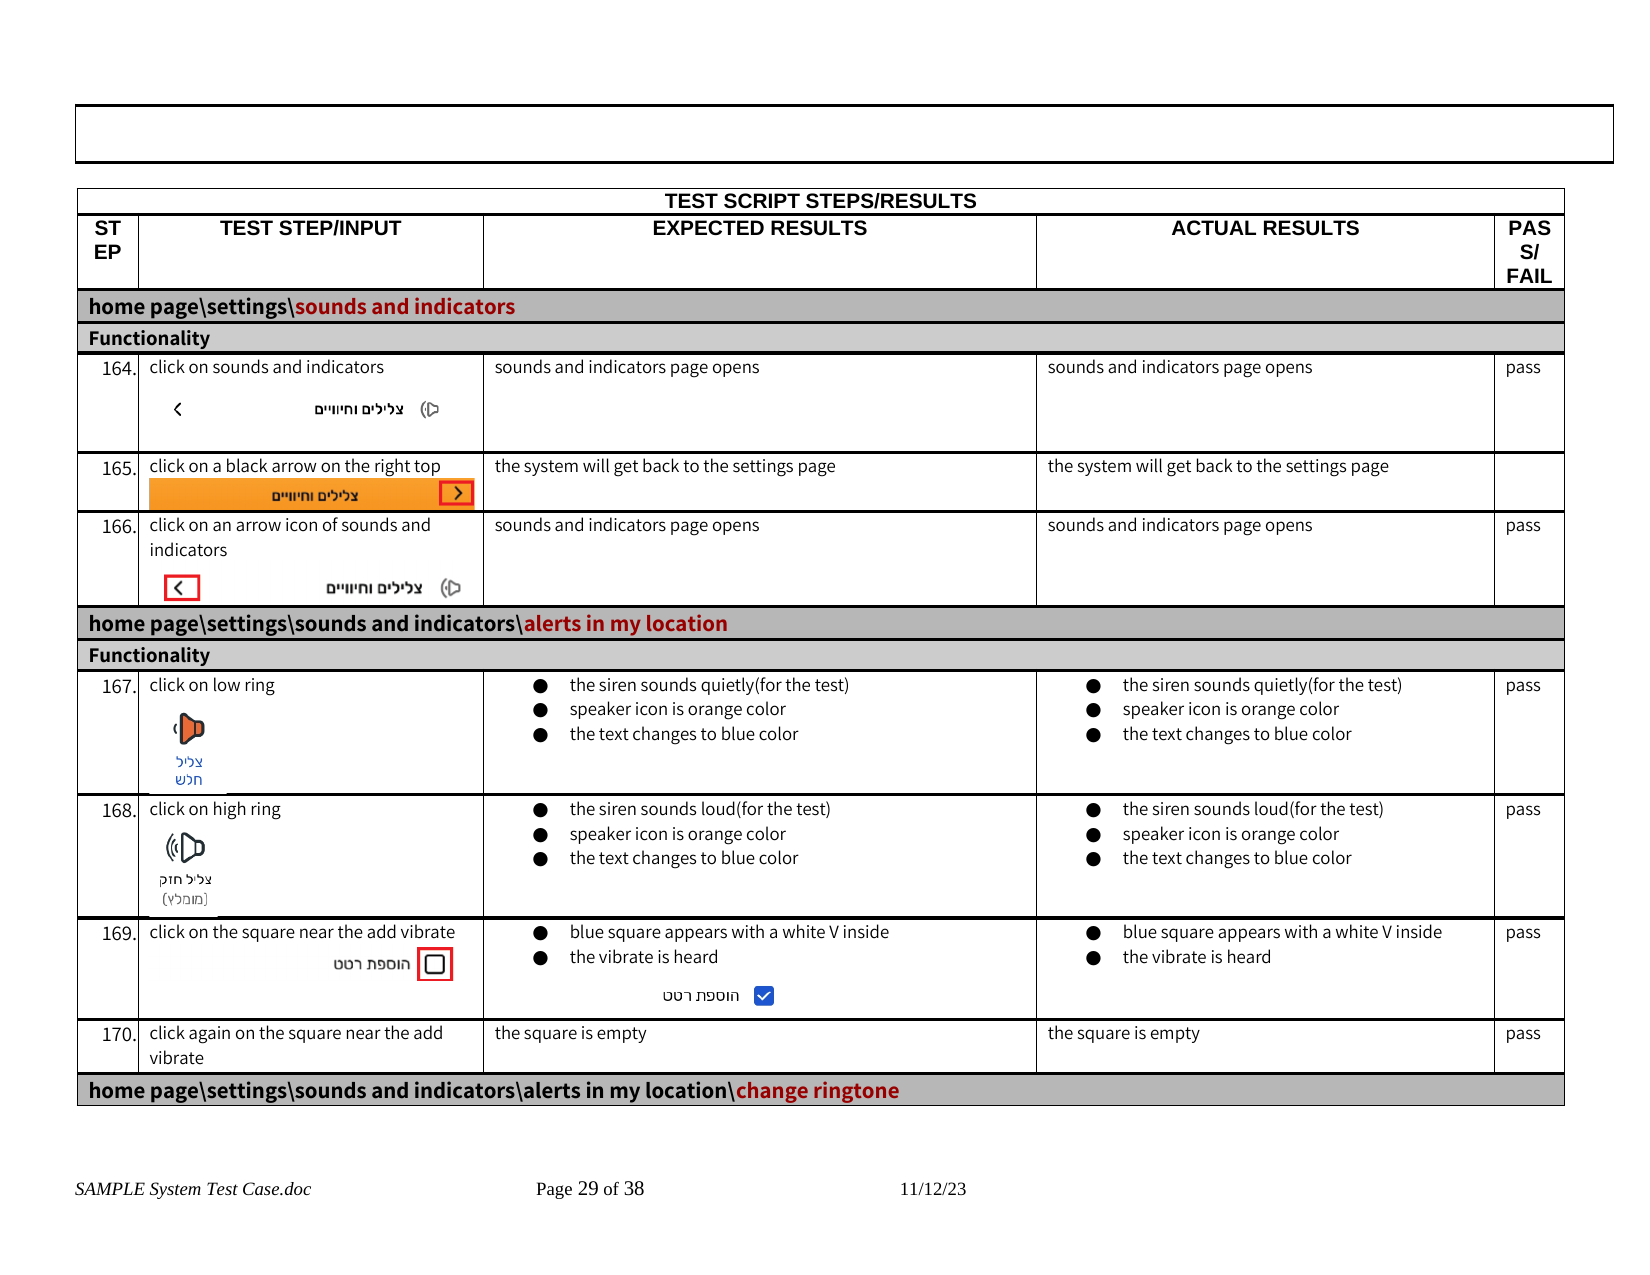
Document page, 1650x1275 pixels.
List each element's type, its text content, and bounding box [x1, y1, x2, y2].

table_cell TEST STEP/INPUT [139, 216, 483, 288]
table_cell the square is empty [1037, 1021, 1494, 1072]
table_cell [78, 355, 138, 451]
table_cell STEP [78, 216, 138, 288]
table_cell pass [1495, 355, 1564, 451]
table_cell click on the square near the add vibrate [139, 920, 483, 1017]
table_cell click on low ring [139, 672, 483, 793]
table_cell the siren sounds quietly(for the test) speaker icon is orange color the text changes to blue color [1037, 672, 1494, 793]
table_cell home page\settings\sounds and indicators\alerts in my location [78, 608, 1564, 638]
table_cell click again on the square near the add vibrate [139, 1021, 483, 1072]
picture [149, 696, 227, 794]
table_cell pass [1495, 513, 1564, 605]
table_cell home page\settings\sounds and indicators [78, 291, 1564, 321]
table_cell the siren sounds quietly(for the test) speaker icon is orange color the text changes to blue color [484, 672, 1036, 793]
table_cell Functionality [78, 324, 1564, 351]
table_cell PASS/FAIL [1495, 216, 1564, 288]
table_cell blue square appears with a white V inside the vibrate is heard [484, 920, 1036, 1017]
table_cell click on high ring [139, 796, 483, 916]
table_cell the siren sounds loud(for the test) speaker icon is orange color the text changes to blue color [484, 796, 1036, 916]
table_cell the square is empty [484, 1021, 1036, 1072]
table_cell the siren sounds loud(for the test) speaker icon is orange color the text changes to blue color [1037, 796, 1494, 916]
table_cell the system will get back to the settings page [1037, 454, 1494, 509]
table_cell click on an arrow icon of sounds and indicators [139, 513, 483, 605]
table_cell [78, 454, 138, 509]
picture [494, 968, 790, 1018]
picture [149, 379, 452, 434]
table_cell [78, 513, 138, 605]
table_cell [78, 796, 138, 916]
picture [149, 820, 218, 917]
picture [149, 478, 475, 510]
table_cell sounds and indicators page opens [484, 355, 1036, 451]
table_cell the system will get back to the settings page [484, 454, 1036, 509]
table_cell ACTUAL RESULTS [1037, 216, 1494, 288]
table_cell pass [1495, 672, 1564, 793]
table_cell sounds and indicators page opens [1037, 513, 1494, 605]
table_cell [78, 1021, 138, 1072]
picture [149, 561, 464, 605]
table_cell pass [1495, 1021, 1564, 1072]
table_cell [78, 672, 138, 793]
table_cell [1495, 454, 1564, 509]
table_cell sounds and indicators page opens [1037, 355, 1494, 451]
table_cell click on sounds and indicators [139, 355, 483, 451]
table_cell EXPECTED RESULTS [484, 216, 1036, 288]
table_cell pass [1495, 920, 1564, 1017]
table_cell [78, 920, 138, 1017]
table_cell click on a black arrow on the right top [139, 454, 483, 509]
table_header TEST SCRIPT STEPS/RESULTS [78, 189, 1564, 213]
picture [149, 944, 455, 981]
table_cell home page\settings\sounds and indicators\alerts in my location\change ringtone [78, 1075, 1564, 1105]
table_cell sounds and indicators page opens [484, 513, 1036, 605]
table_cell blue square appears with a white V inside the vibrate is heard [1037, 920, 1494, 1017]
table_cell pass [1495, 796, 1564, 916]
table_cell Functionality [78, 641, 1564, 669]
